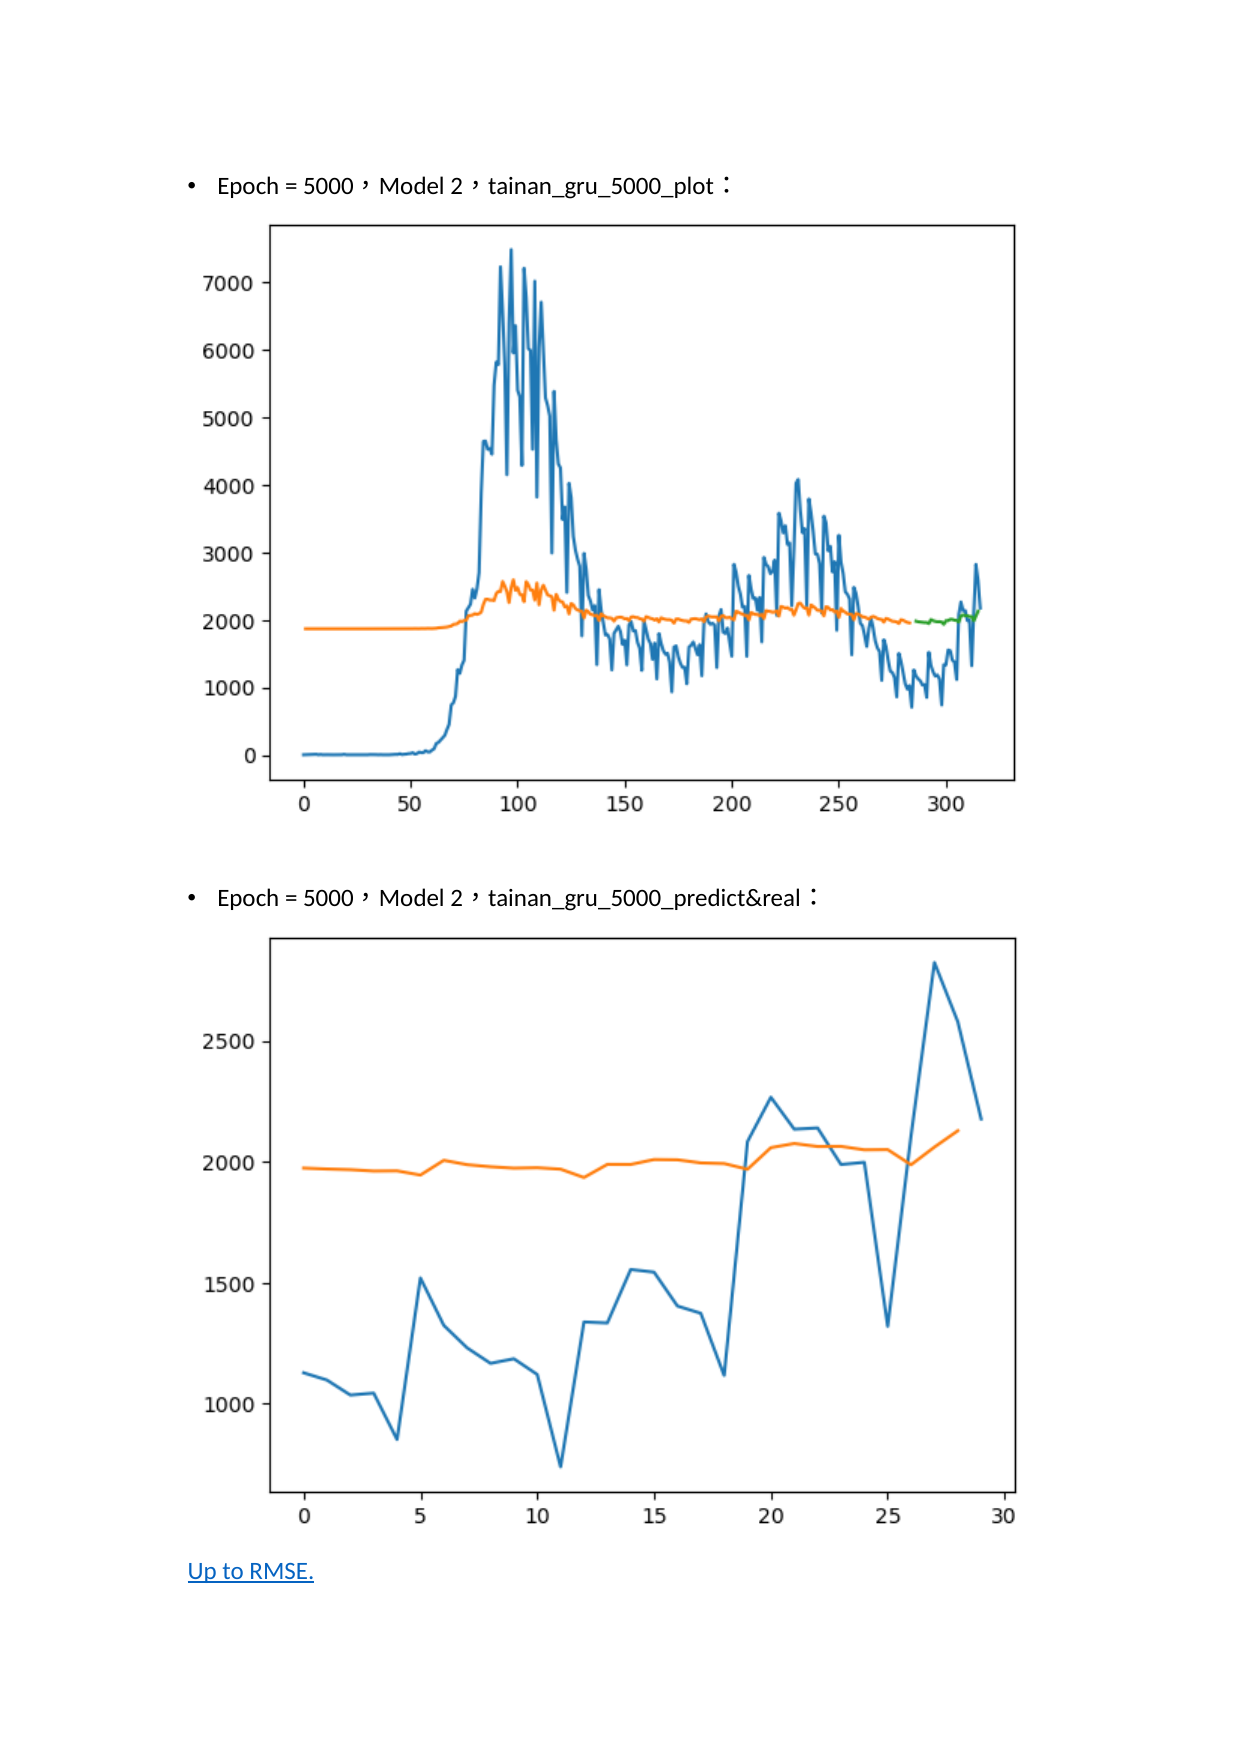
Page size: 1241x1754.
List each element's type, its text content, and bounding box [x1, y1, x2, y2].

list Epoch = 5000，Model 2，tainan_gru_5000_plot： [187, 164, 1053, 202]
picture [187, 210, 1029, 831]
list Epoch = 5000，Model 2，tainan_gru_5000_predict&real： [187, 877, 1053, 914]
picture [187, 923, 1033, 1543]
text Up to RMSE. [187, 1552, 1053, 1589]
